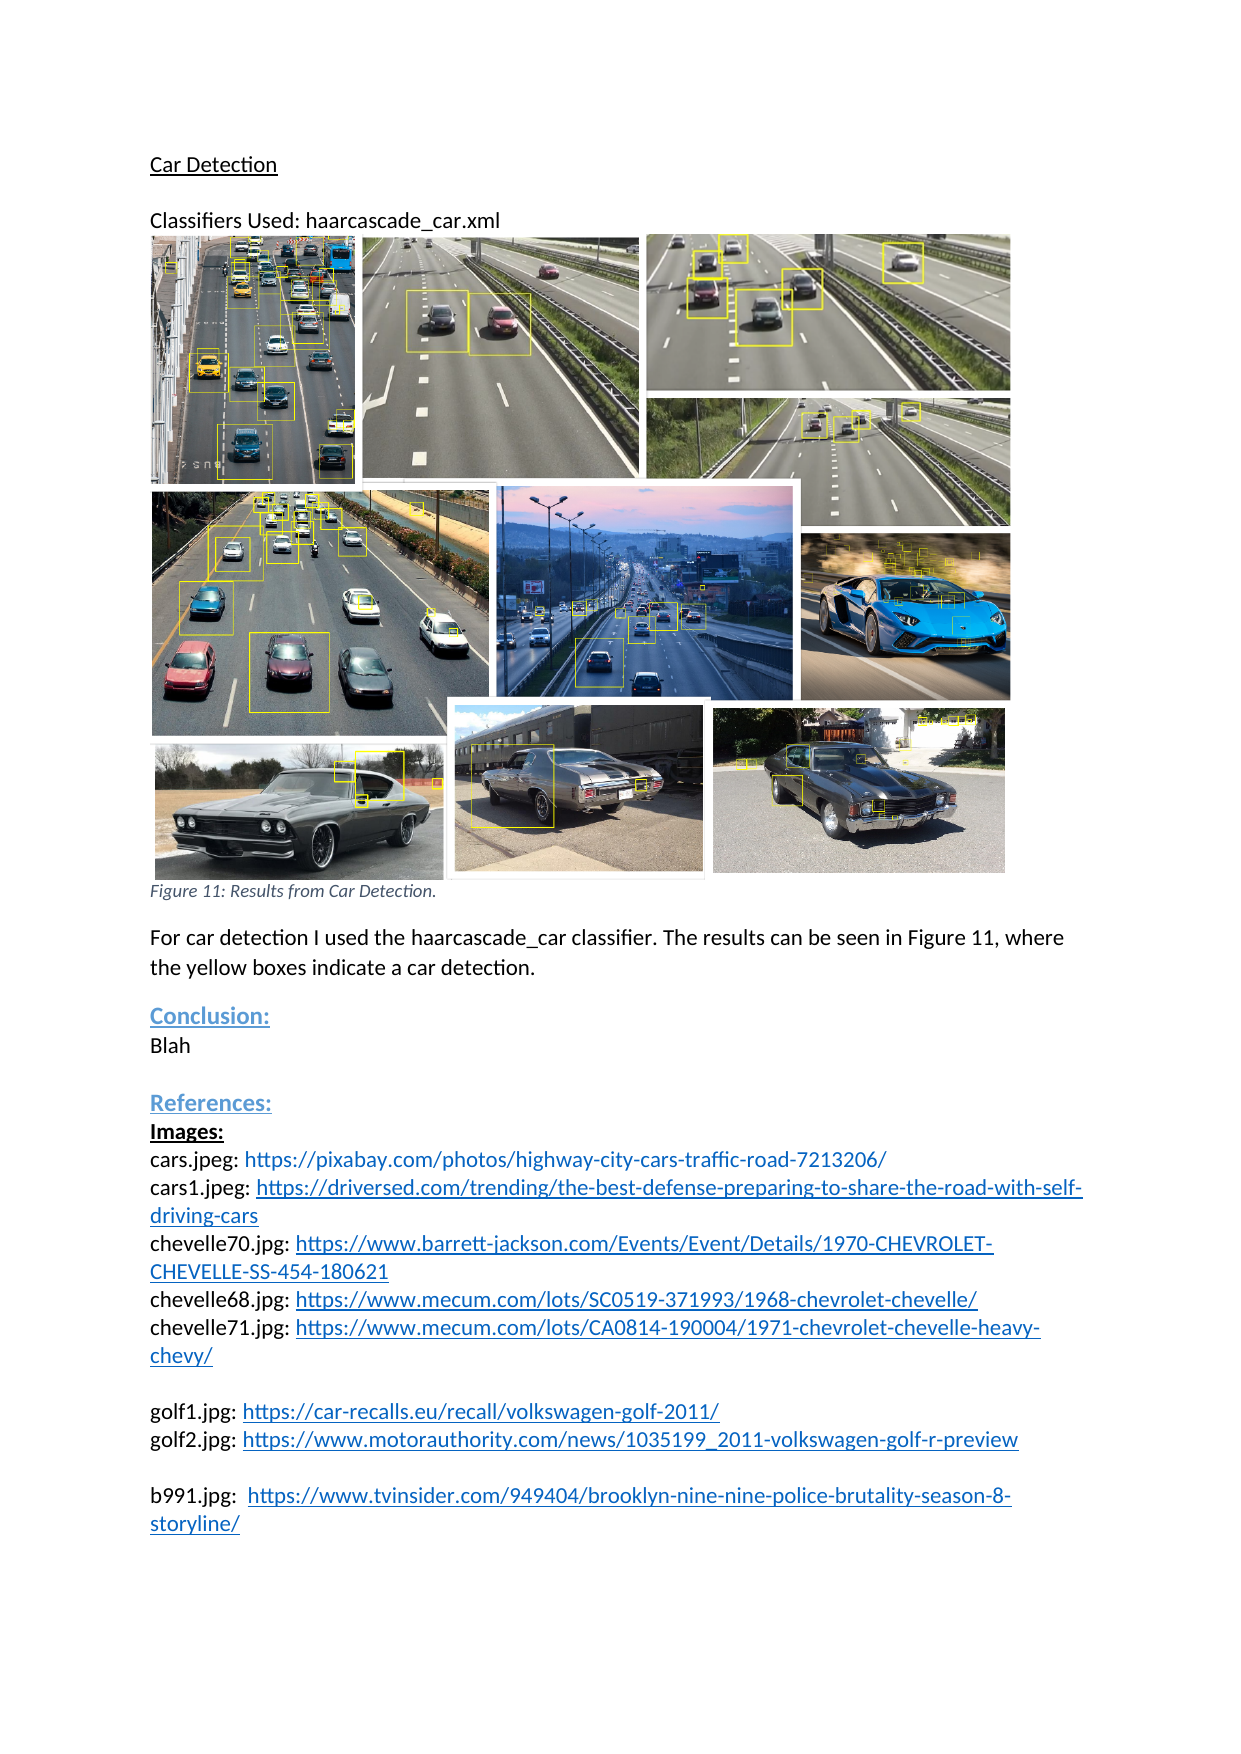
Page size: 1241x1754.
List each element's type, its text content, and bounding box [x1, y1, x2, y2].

text golf2.jpg: https://www.motorauthority.com/news/1035199_2011-volkswagen-golf-r-preview [150, 1426, 1090, 1453]
text Figure 11: Results from Car Detection. [150, 879, 1090, 902]
text chevelle71.jpg: https://www.mecum.com/lots/CA0814-190004/1971-chevrolet-chevelle-heavy-chevy/ [150, 1313, 1090, 1369]
text Blah [150, 1031, 1090, 1059]
text Car Detection [150, 150, 1090, 178]
text golf1.jpg: https://car-recalls.eu/recall/volkswagen-golf-2011/ [150, 1397, 1090, 1426]
text cars1.jpeg: https://driversed.com/trending/the-best-defense-preparing-to-share-the-road-with-self-driving-cars [150, 1173, 1090, 1229]
text Classifiers Used: haarcascade_car.xml [150, 206, 1090, 234]
text chevelle68.jpg: https://www.mecum.com/lots/SC0519-371993/1968-chevrolet-chevelle/ [150, 1285, 1090, 1313]
text For car detection I used the haarcascade_car classifier. The results can be seen in Figure 11, where the yellow boxes indicate a car detection. [150, 923, 1090, 981]
text References: [150, 1087, 1090, 1117]
text Images: [150, 1117, 1090, 1145]
text b991.jpg: https://www.tvinsider.com/949404/brooklyn-nine-nine-police-brutality-season-8-storyline/ [150, 1482, 1090, 1538]
picture [150, 234, 1011, 880]
text chevelle70.jpg: https://www.barrett-jackson.com/Events/Event/Details/1970-CHEVROLET-CHEVELLE-SS-454-180621 [150, 1229, 1090, 1285]
text Conclusion: [150, 1000, 1090, 1031]
text cars.jpeg: https://pixabay.com/photos/highway-city-cars-traffic-road-7213206/ [150, 1145, 1090, 1173]
